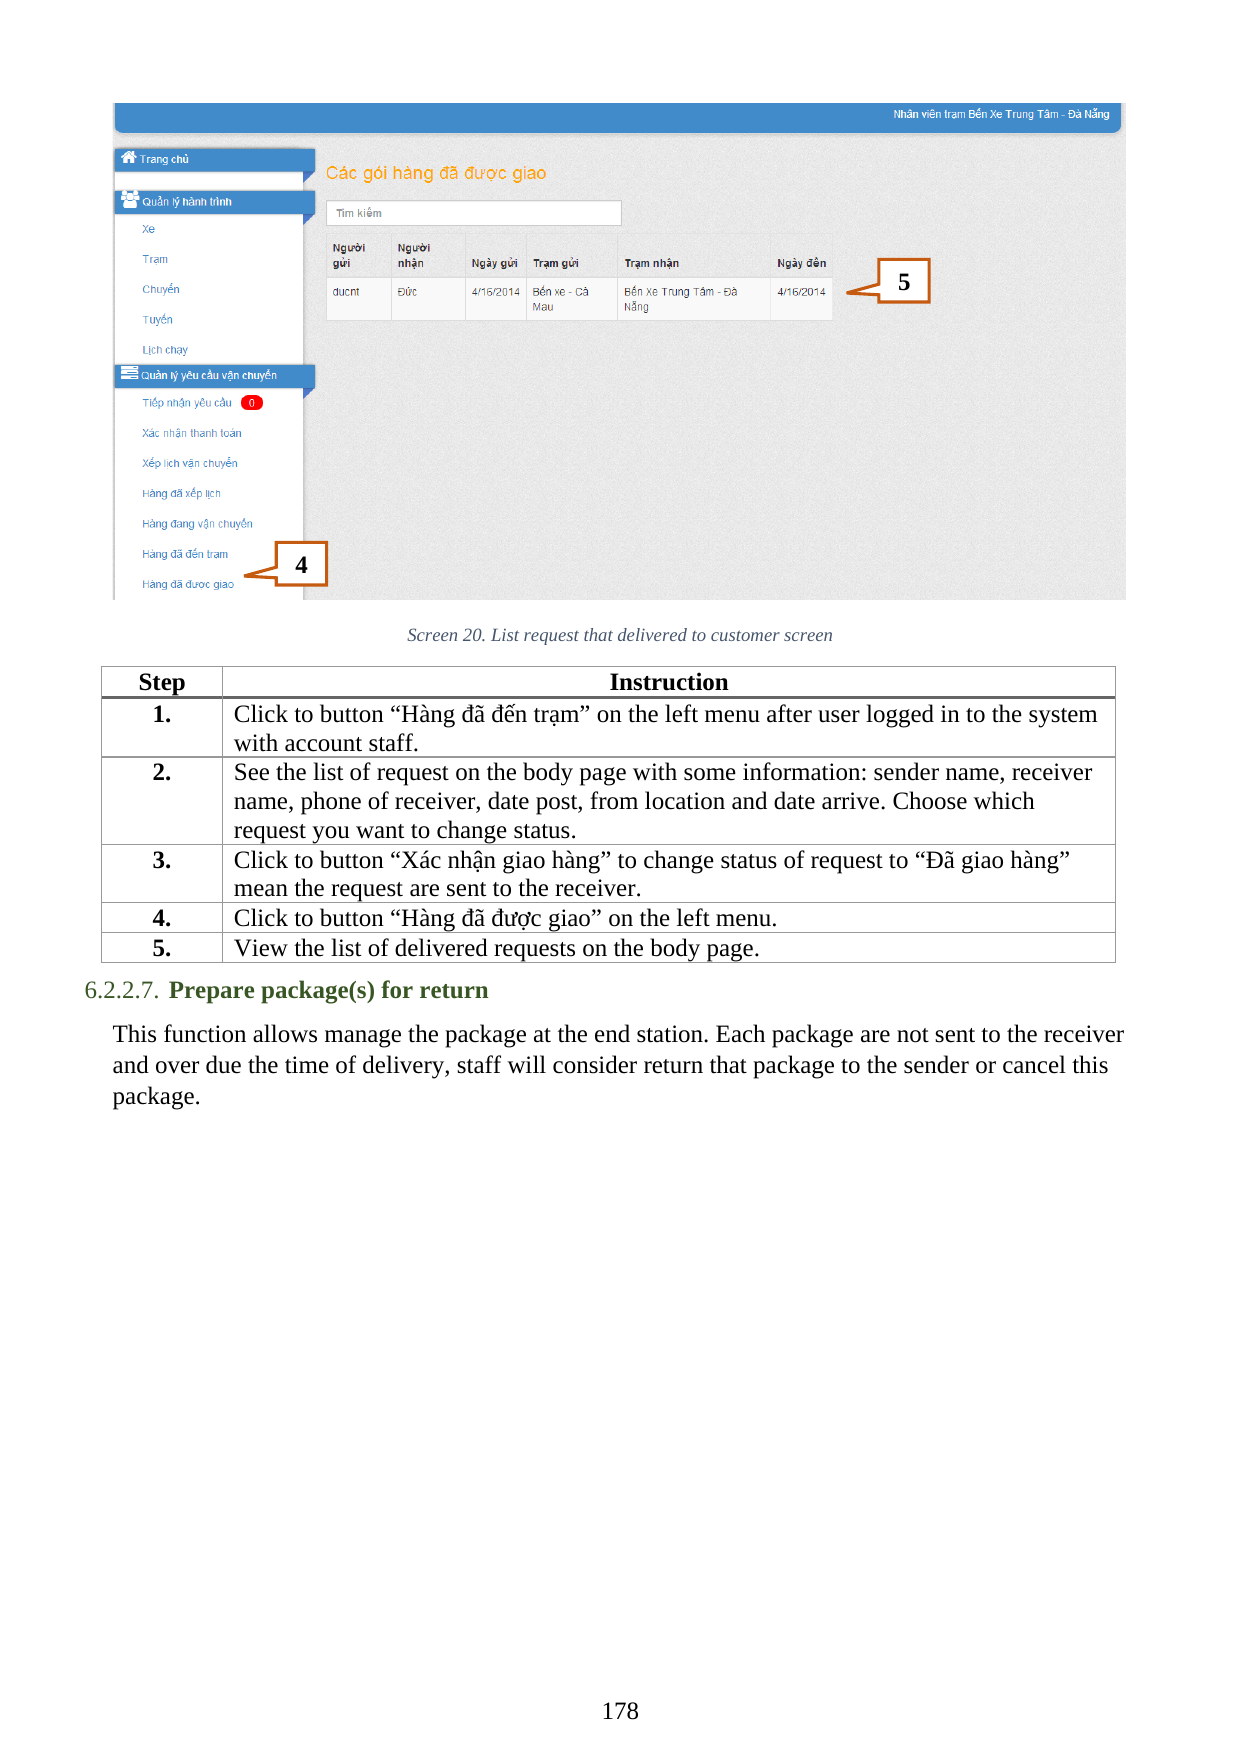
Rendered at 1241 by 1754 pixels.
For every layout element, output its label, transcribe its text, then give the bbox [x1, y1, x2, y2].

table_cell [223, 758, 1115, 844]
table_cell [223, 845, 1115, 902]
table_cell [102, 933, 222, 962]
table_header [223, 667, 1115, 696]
text This function allows manage the package at the end station. Each package are not sent to the receiver and over due the time of delivery, staff will consider return that package to the sender or cancel this package. [112, 1019, 1128, 1110]
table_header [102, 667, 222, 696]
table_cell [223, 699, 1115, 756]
picture [112, 103, 1128, 605]
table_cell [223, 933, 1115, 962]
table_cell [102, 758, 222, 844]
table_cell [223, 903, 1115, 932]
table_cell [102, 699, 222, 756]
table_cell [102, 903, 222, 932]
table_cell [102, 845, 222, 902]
subtitle Prepare package(s) for return [159, 975, 1128, 1004]
